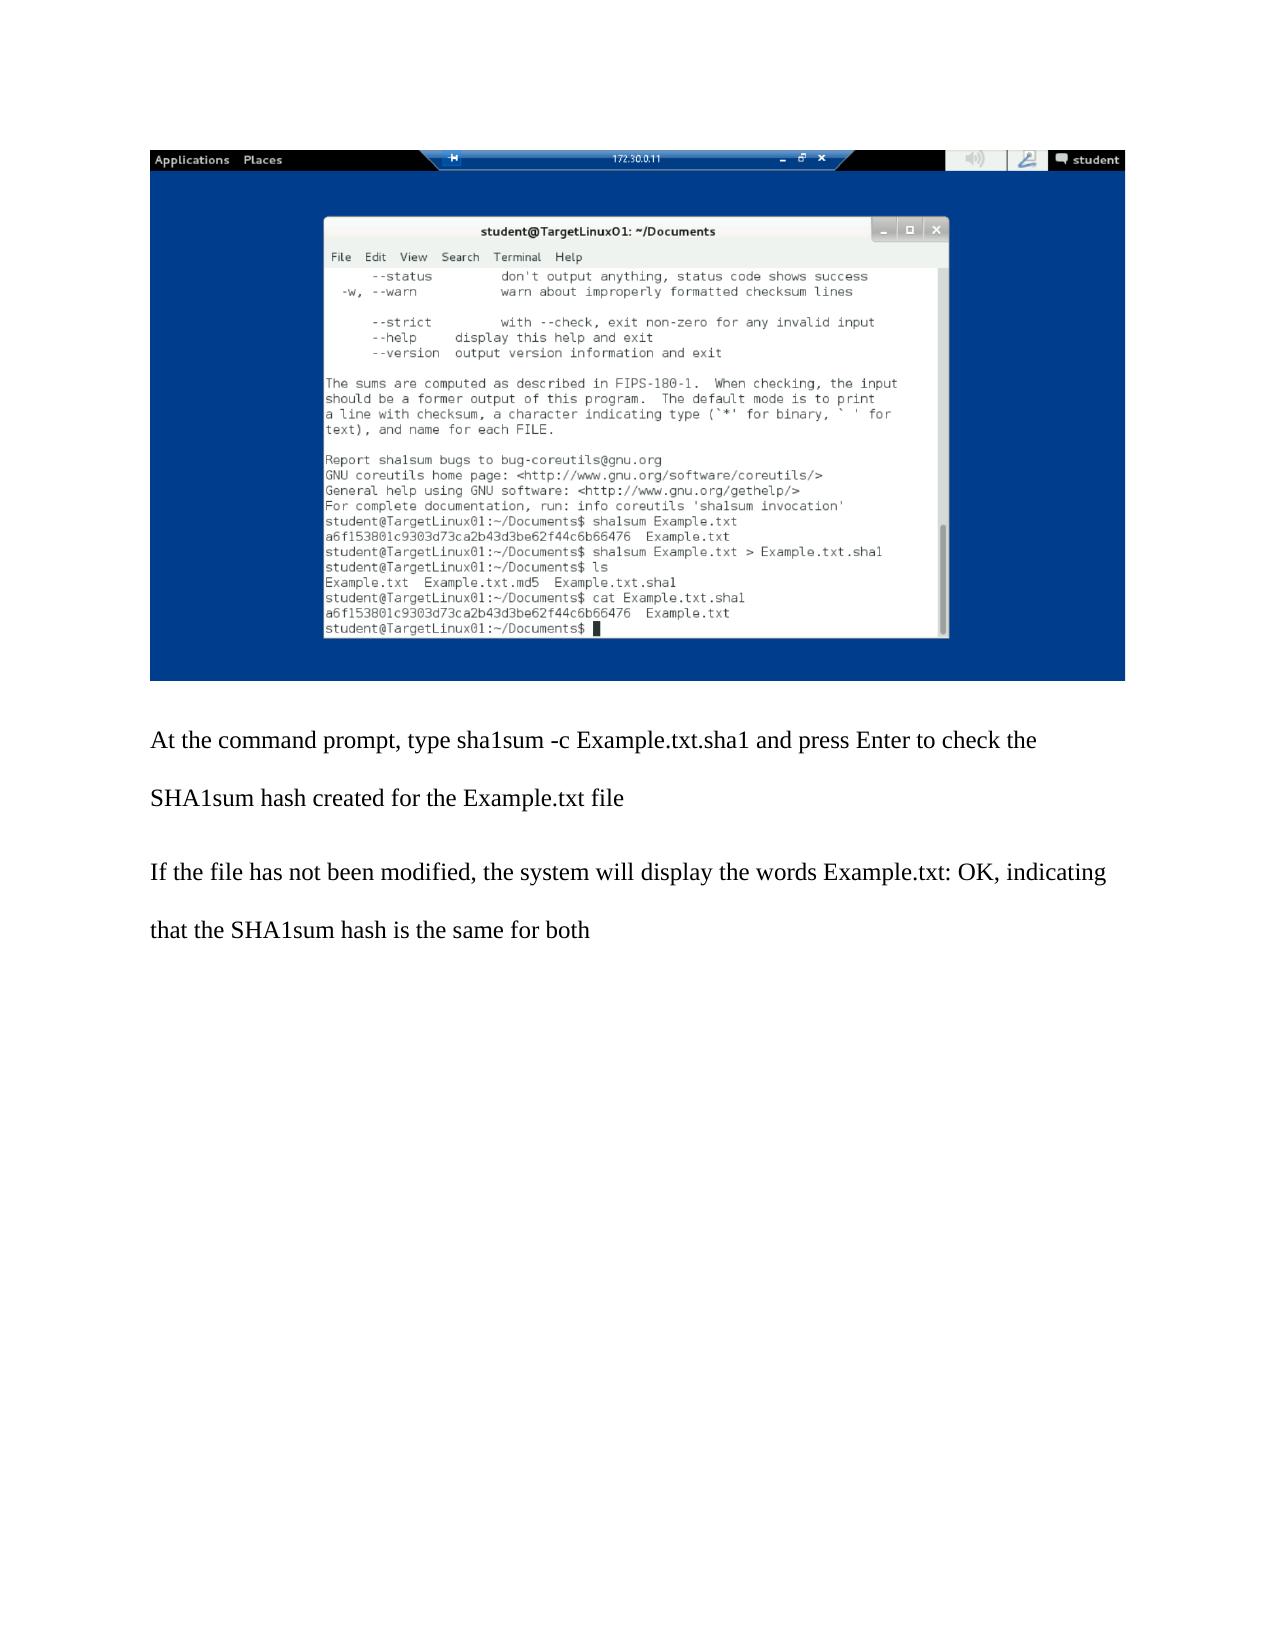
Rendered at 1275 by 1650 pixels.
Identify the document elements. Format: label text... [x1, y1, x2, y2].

text If the file has not been modified, the system will display the words Example.txt: OK, indicating that the SHA1sum hash is the same for both [150, 857, 1125, 943]
picture [150, 150, 1125, 681]
text At the command prompt, type sha1sum -c Example.txt.sha1 and press Enter to check the SHA1sum hash created for the Example.txt file [150, 726, 1125, 812]
